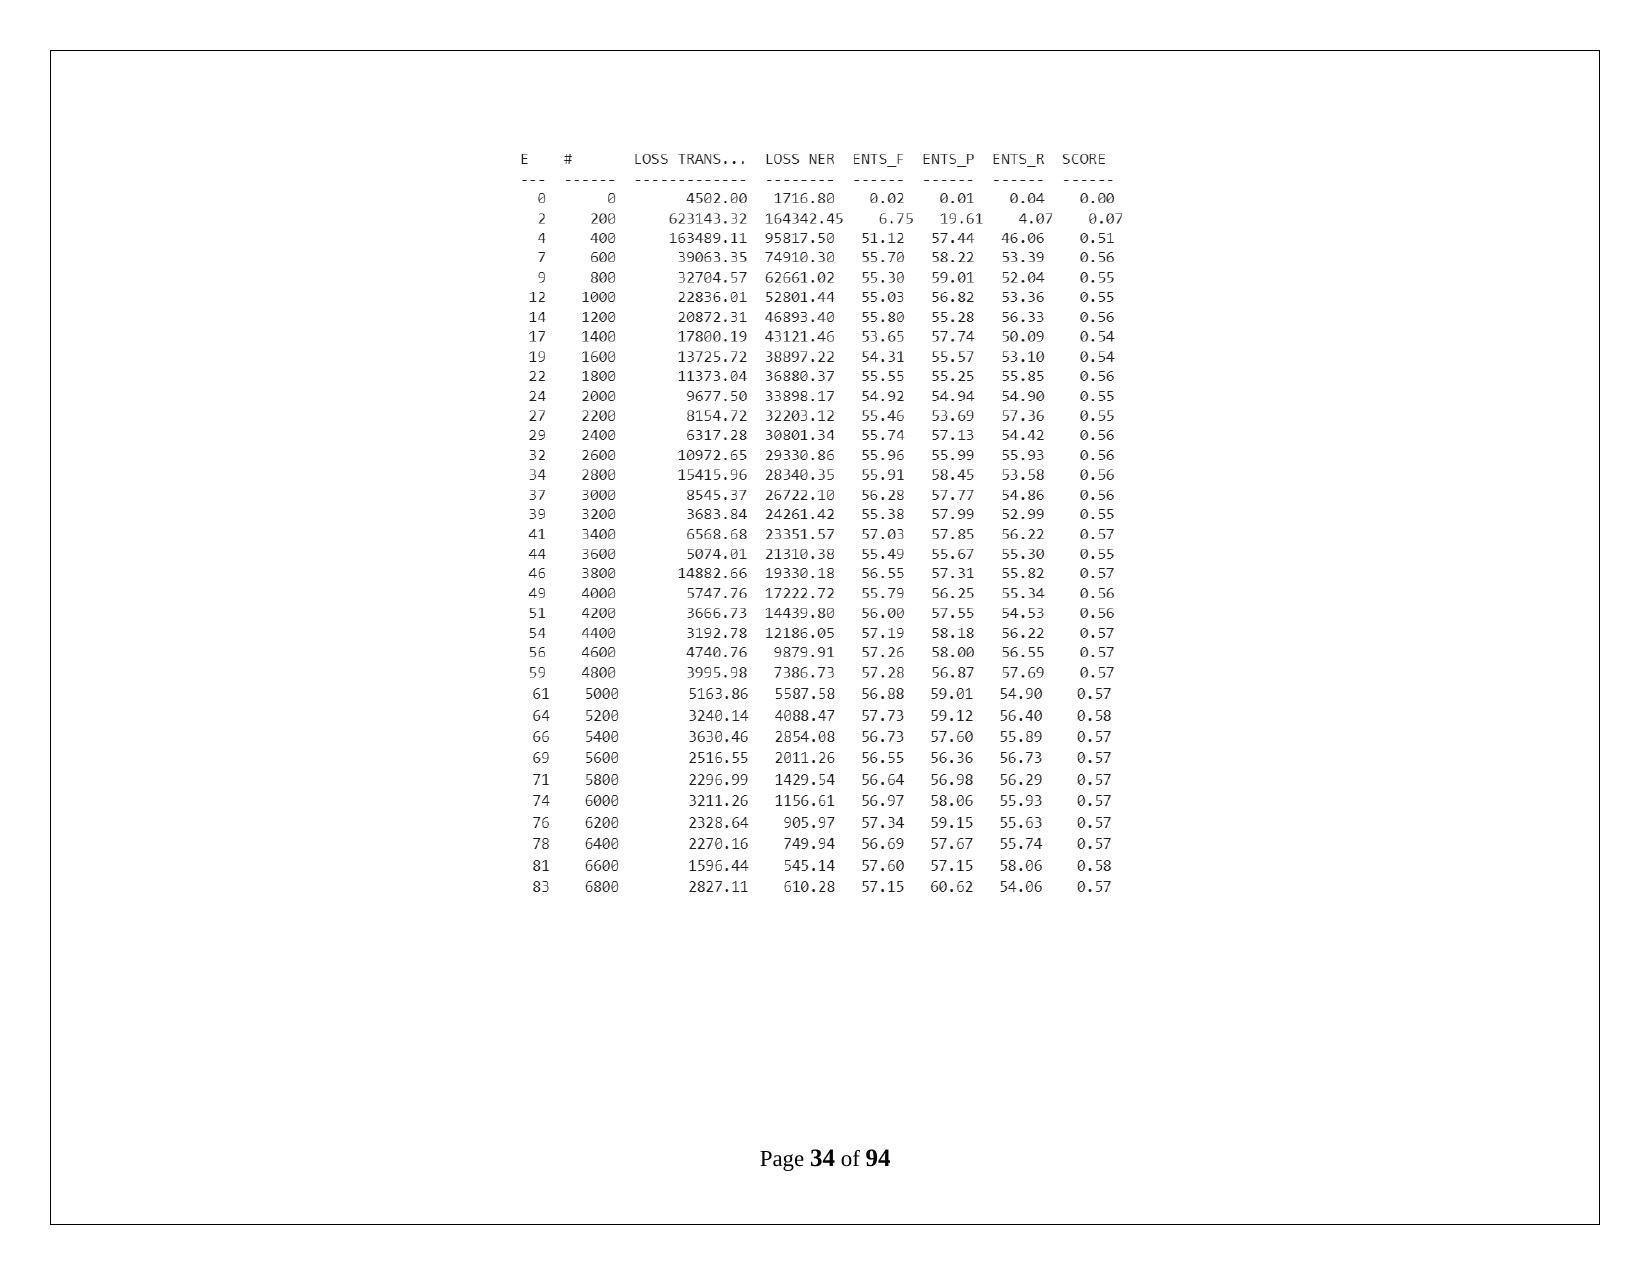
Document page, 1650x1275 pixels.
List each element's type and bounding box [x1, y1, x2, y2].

picture [528, 684, 1122, 896]
picture [518, 150, 1132, 683]
